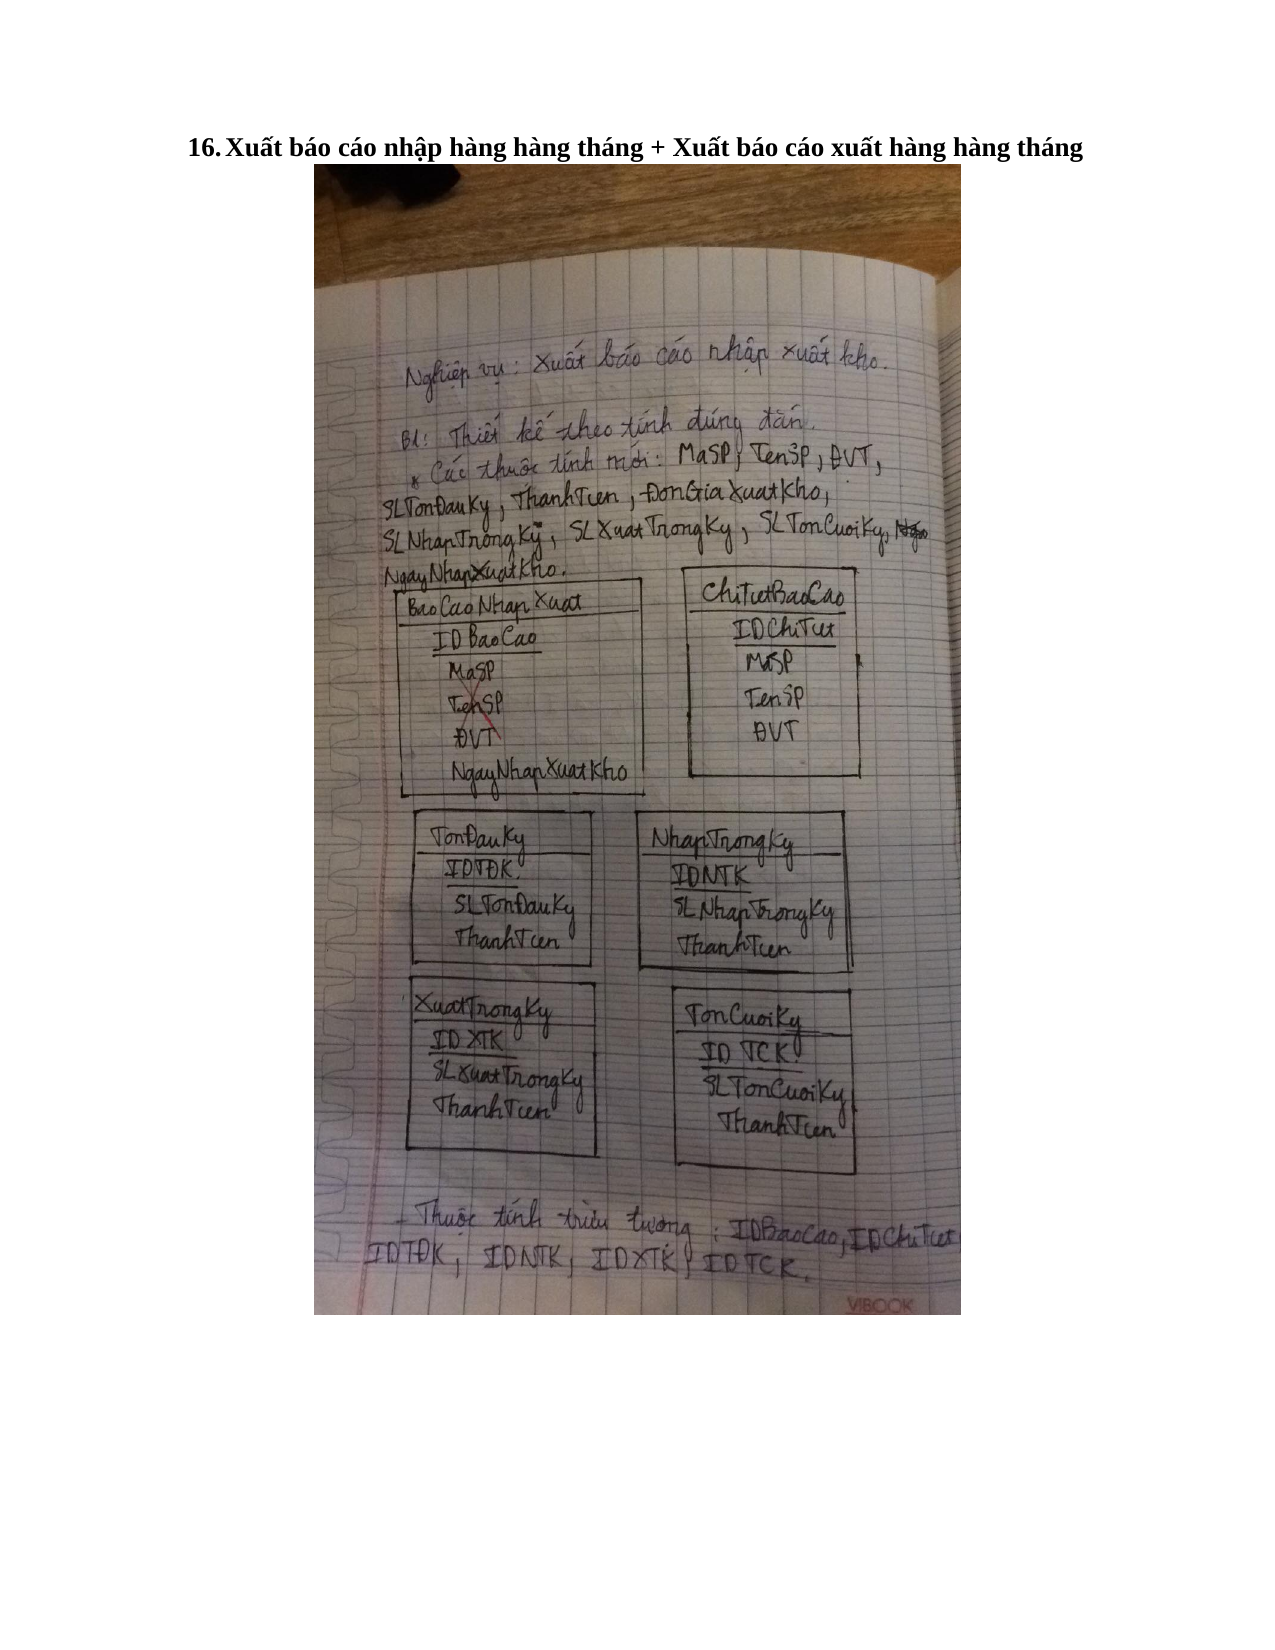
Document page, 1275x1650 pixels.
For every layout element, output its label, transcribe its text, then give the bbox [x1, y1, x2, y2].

picture [314, 164, 961, 1315]
subtitle Xuất báo cáo nhập hàng hàng tháng + Xuất báo cáo xuất hàng hàng tháng [187, 131, 1125, 162]
